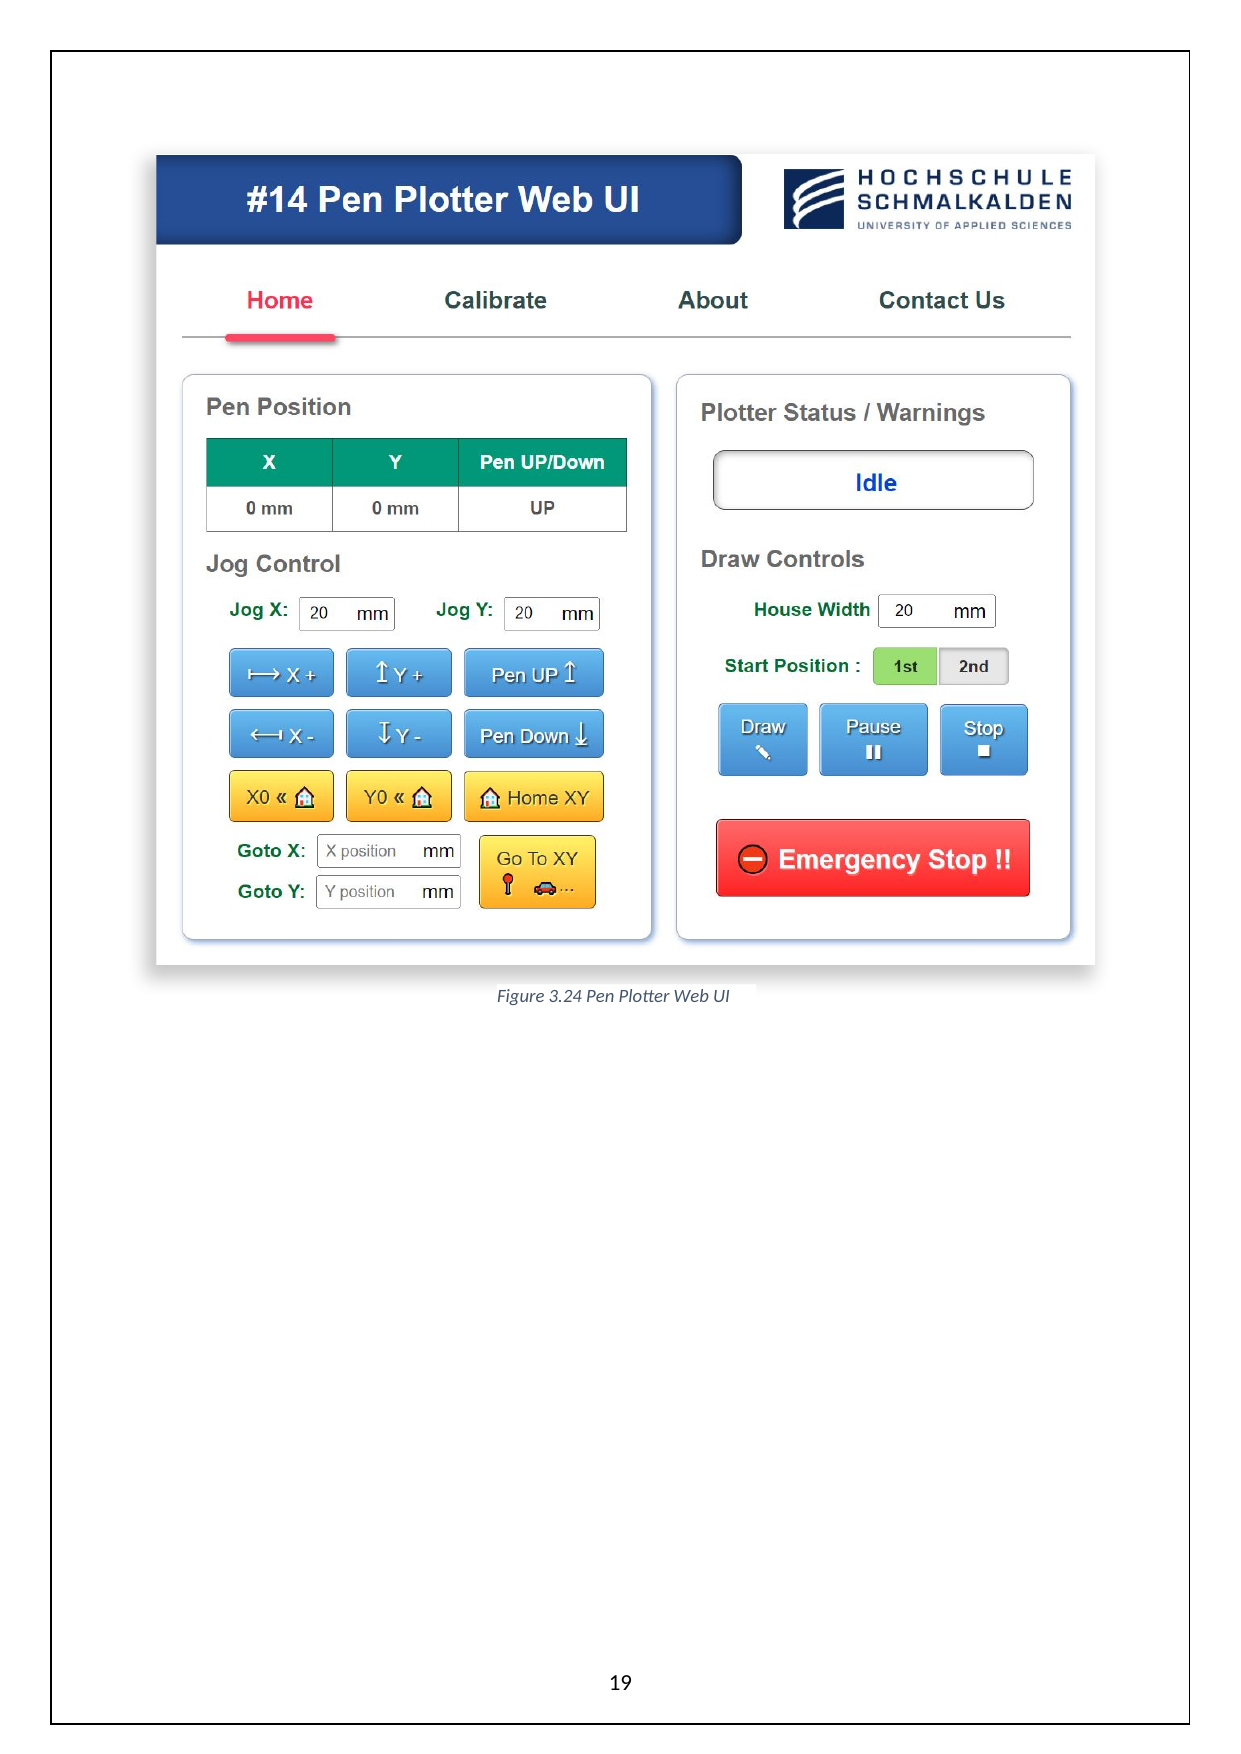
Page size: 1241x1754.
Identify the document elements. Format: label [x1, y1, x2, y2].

picture [156, 154, 1096, 965]
